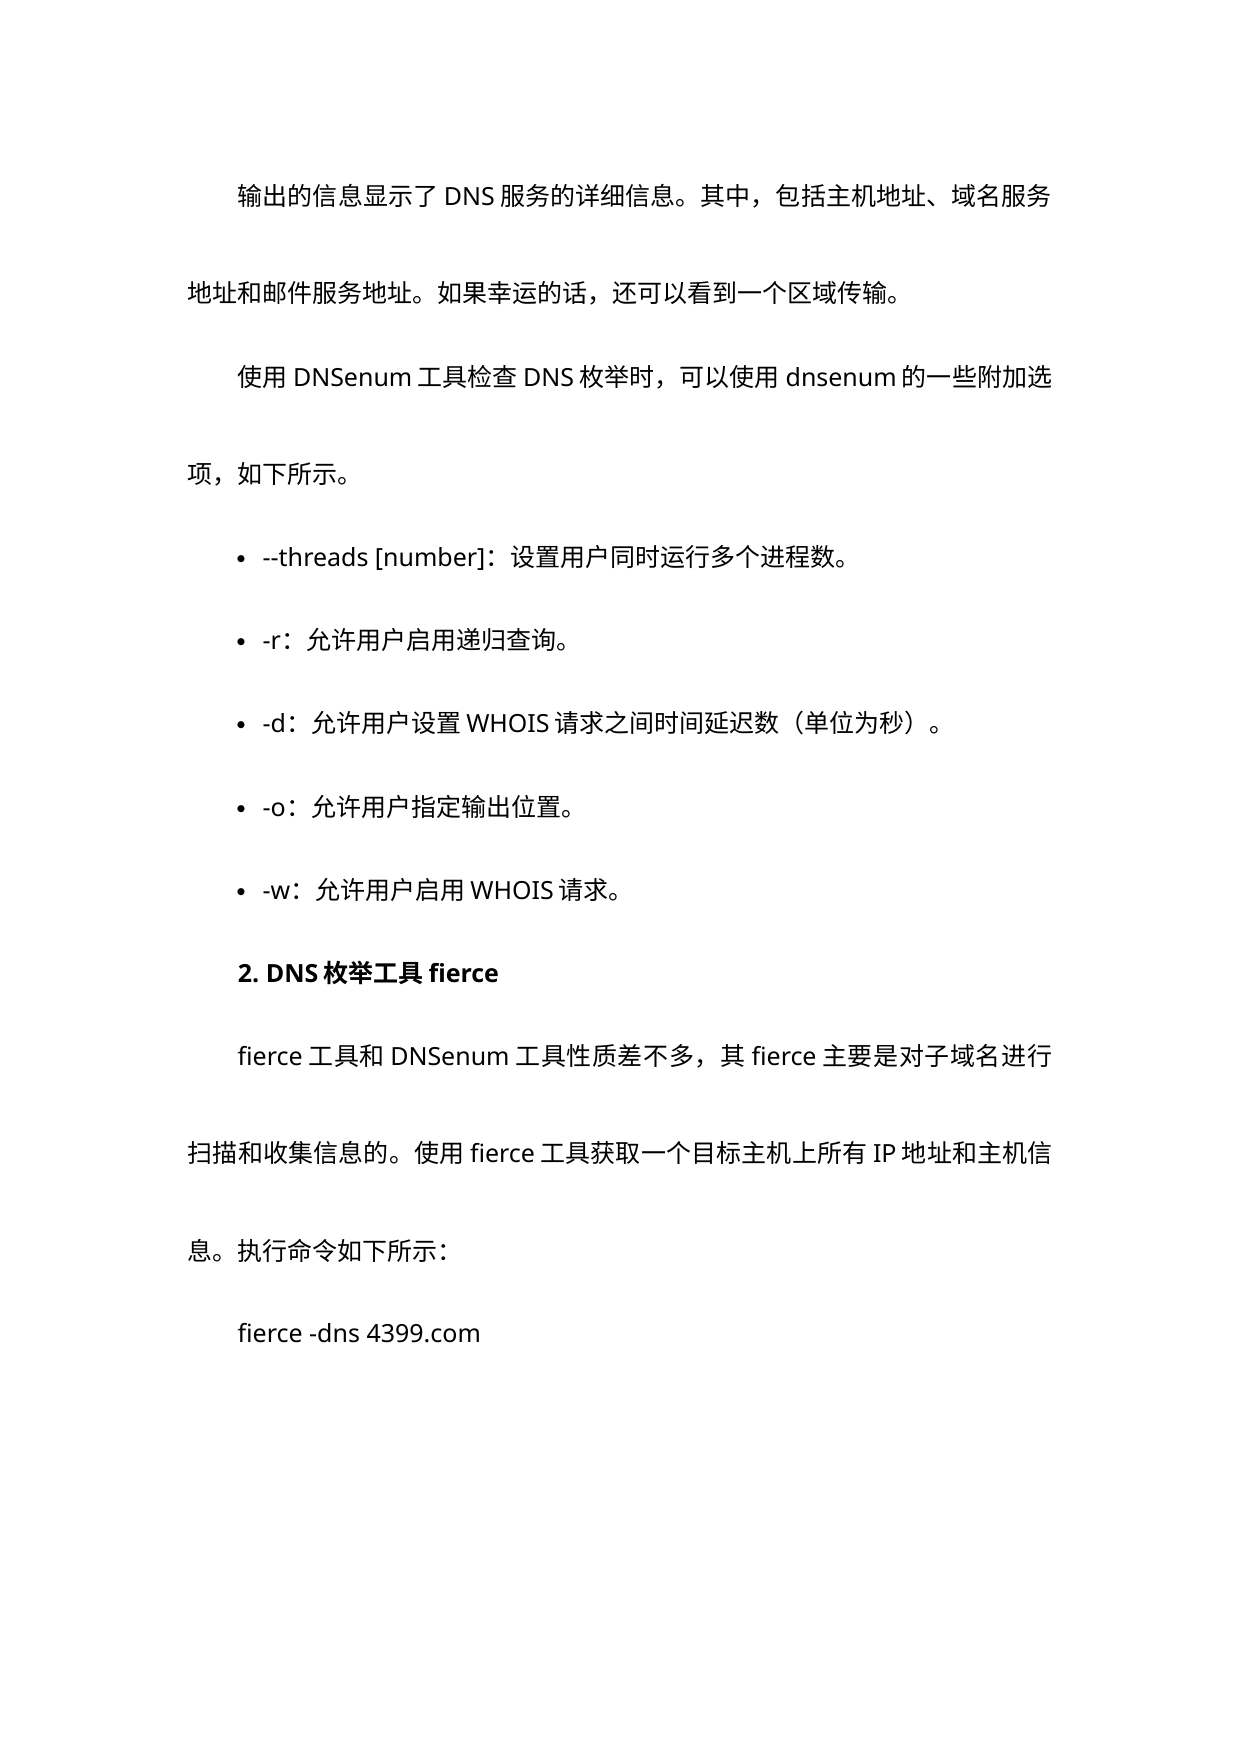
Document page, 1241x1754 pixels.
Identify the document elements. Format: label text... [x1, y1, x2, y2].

text 输出的信息显示了DNS服务的详细信息。其中，包括主机地址、域名服务地址和邮件服务地址。如果幸运的话，还可以看到一个区域传输。 [187, 162, 1053, 324]
list -o：允许用户指定输出位置。 [187, 773, 1053, 838]
text 使用DNSenum工具检查DNS枚举时，可以使用dnsenum的一些附加选项，如下所示。 [187, 343, 1053, 505]
list -w：允许用户启用WHOIS请求。 [187, 856, 1053, 921]
list -d：允许用户设置WHOIS请求之间时间延迟数（单位为秒）。 [187, 689, 1053, 754]
text fierce工具和DNSenum工具性质差不多，其fierce主要是对子域名进行扫描和收集信息的。使用fierce工具获取一个目标主机上所有IP地址和主机信息。执行命令如下所示： [187, 1022, 1053, 1282]
text 2. DNS枚举工具fierce [187, 939, 1053, 1004]
text fierce -dns 4399.com [187, 1300, 1053, 1365]
list -r：允许用户启用递归查询。 [187, 606, 1053, 671]
list --threads [number]：设置用户同时运行多个进程数。 [187, 523, 1053, 588]
